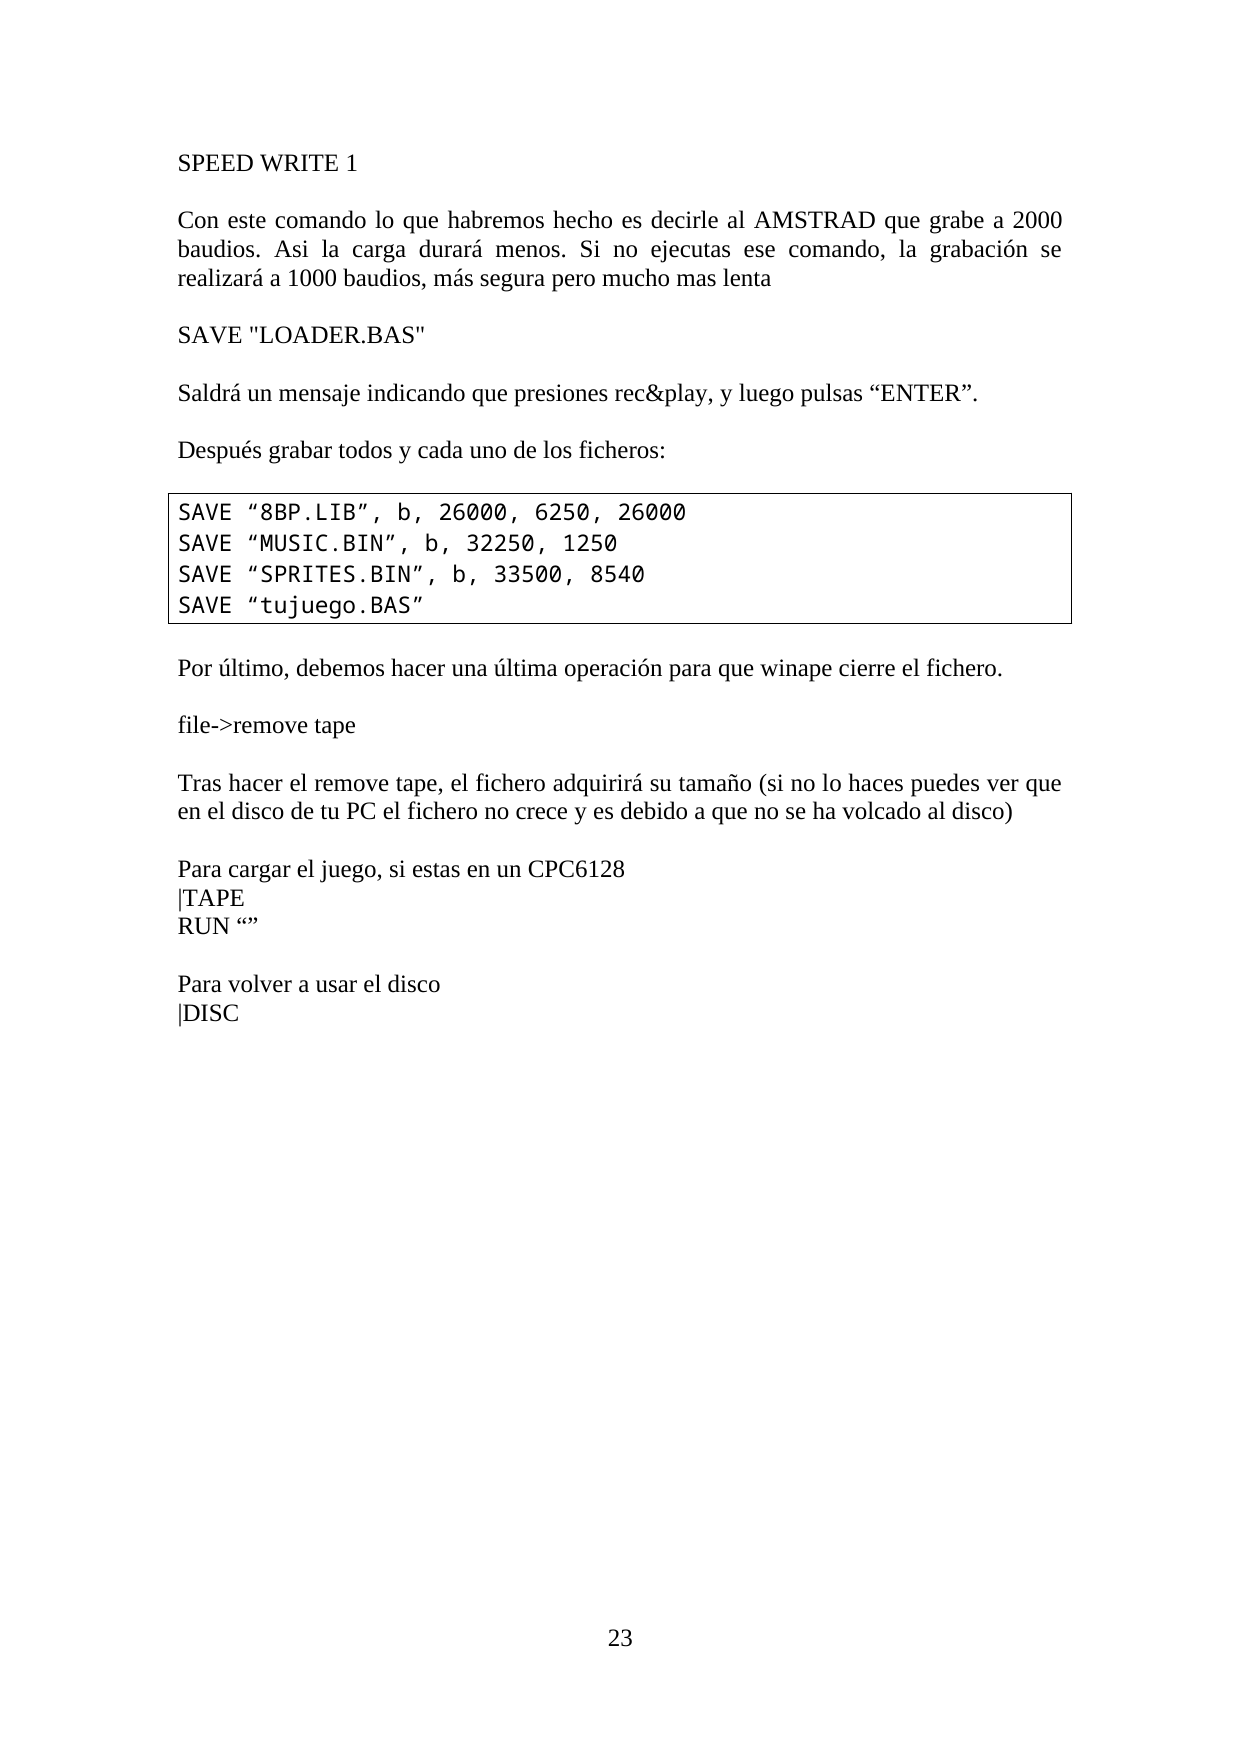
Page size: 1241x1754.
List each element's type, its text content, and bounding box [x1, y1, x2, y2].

text Tras hacer el remove tape, el fichero adquirirá su tamaño (si no lo haces puedes ver que en el disco de tu PC el fichero no crece y es debido a que no se ha volcado al disco) [177, 768, 1063, 825]
text SAVE “tujuego.BAS” [169, 586, 1071, 623]
text |TAPE [177, 883, 1063, 911]
text SAVE "LOADER.BAS" [177, 320, 1063, 349]
text SPEED WRITE 1 [177, 148, 1063, 176]
text Con este comando lo que habremos hecho es decirle al AMSTRAD que grabe a 2000 baudios. Asi la carga durará menos. Si no ejecutas ese comando, la grabación se realizará a 1000 baudios, más segura pero mucho mas lenta [177, 205, 1063, 291]
text SAVE “8BP.LIB”, b, 26000, 6250, 26000 [169, 494, 1071, 527]
text RUN “” [177, 911, 1063, 940]
text SAVE “SPRITES.BIN”, b, 33500, 8540 [177, 558, 1063, 586]
text Para cargar el juego, si estas en un CPC6128 [177, 854, 1063, 883]
text SAVE “MUSIC.BIN”, b, 32250, 1250 [177, 527, 1063, 558]
text Por último, debemos hacer una última operación para que winape cierre el fichero. [177, 653, 1063, 681]
text Después grabar todos y cada uno de los ficheros: [177, 435, 1063, 464]
text Para volver a usar el disco [177, 969, 1063, 998]
text Saldrá un mensaje indicando que presiones rec&play, y luego pulsas “ENTER”. [177, 378, 1063, 406]
text file->remove tape [177, 710, 1063, 739]
text |DISC [177, 998, 1063, 1026]
